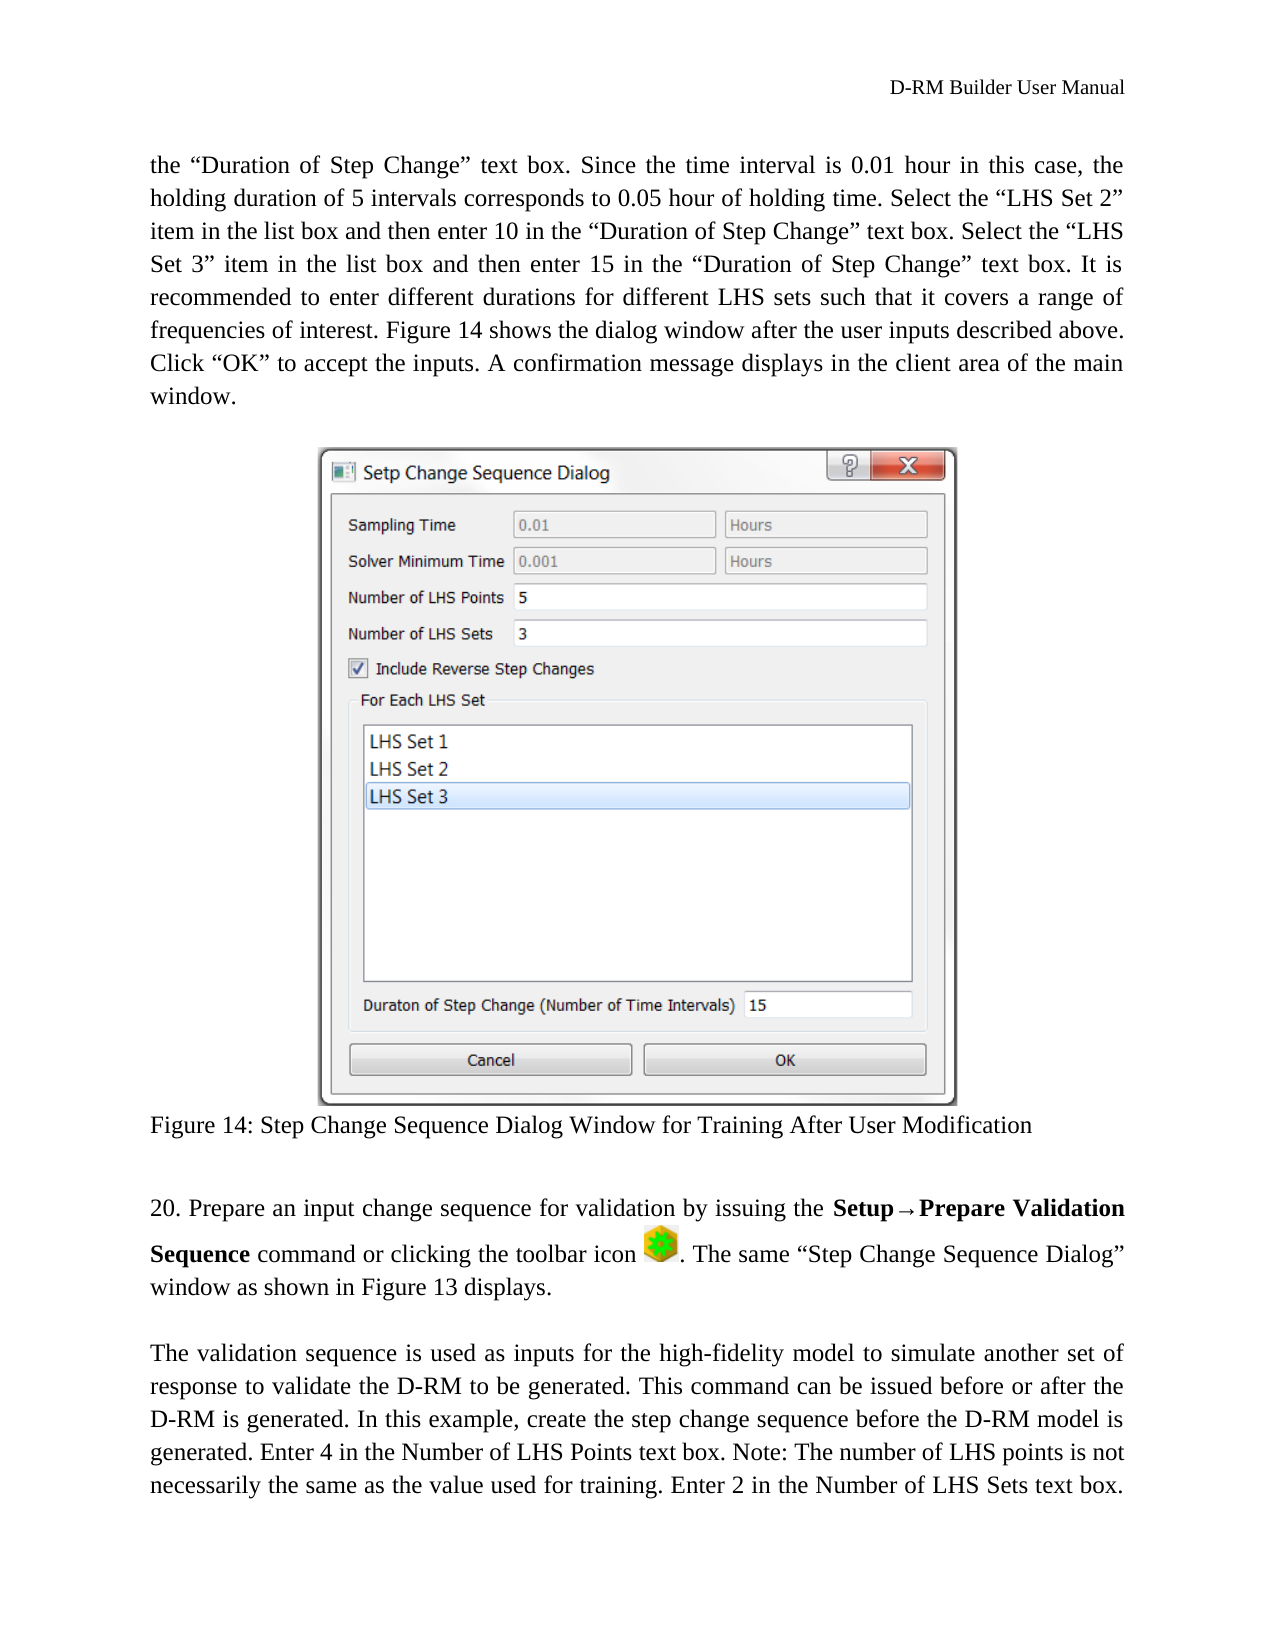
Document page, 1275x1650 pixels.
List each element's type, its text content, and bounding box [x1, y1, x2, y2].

text 20. Prepare an input change sequence for validation by issuing the Setup→Prepare Validation Sequence command or clicking the toolbar icon . The same “Step Change Sequence Dialog” window as shown in Figure 13 displays. [150, 1193, 1125, 1301]
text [150, 150, 1125, 410]
picture [317, 447, 958, 1106]
text Figure 14: Step Change Sequence Dialog Window for Training After User Modification [150, 1110, 1125, 1139]
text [150, 1338, 1125, 1499]
picture [644, 1225, 679, 1262]
